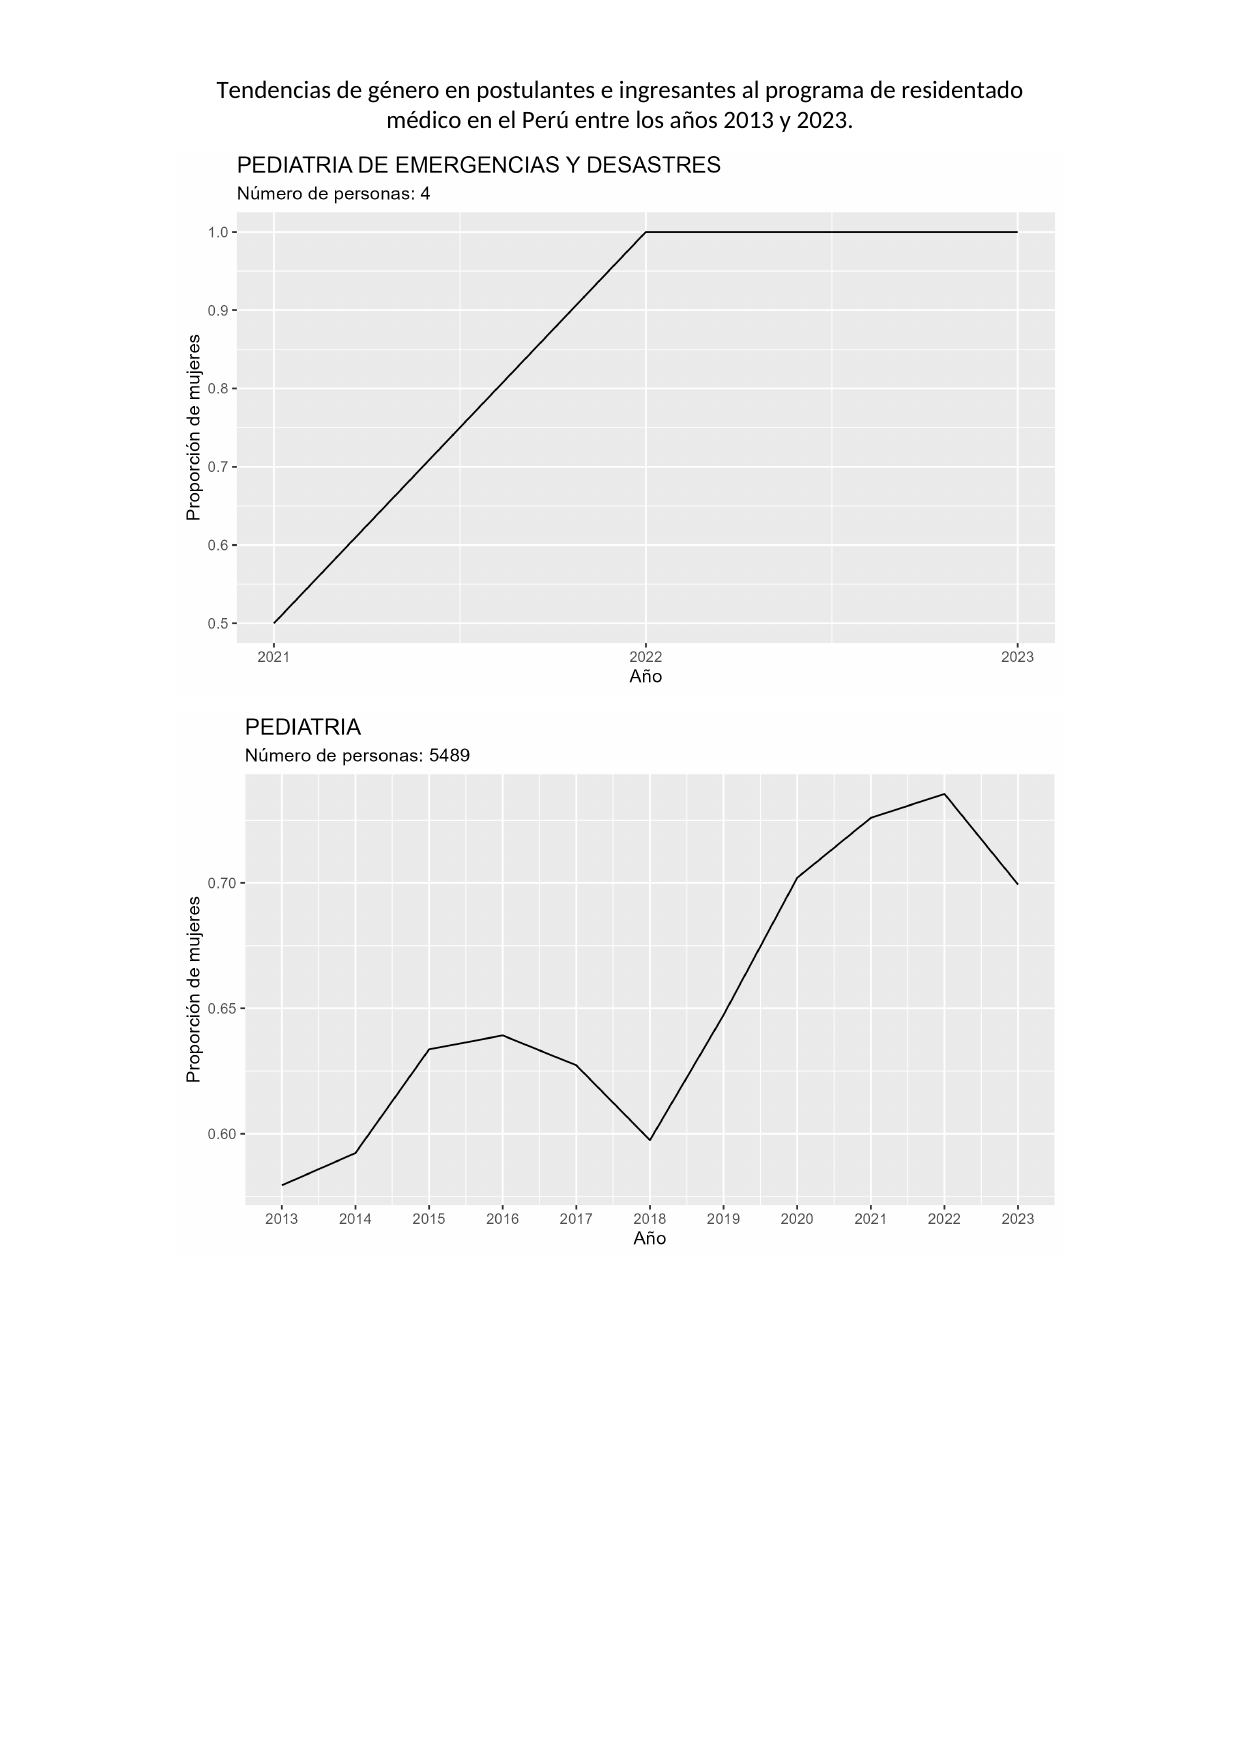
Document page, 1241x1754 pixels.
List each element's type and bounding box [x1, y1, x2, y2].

picture [177, 147, 1063, 695]
picture [177, 709, 1063, 1257]
